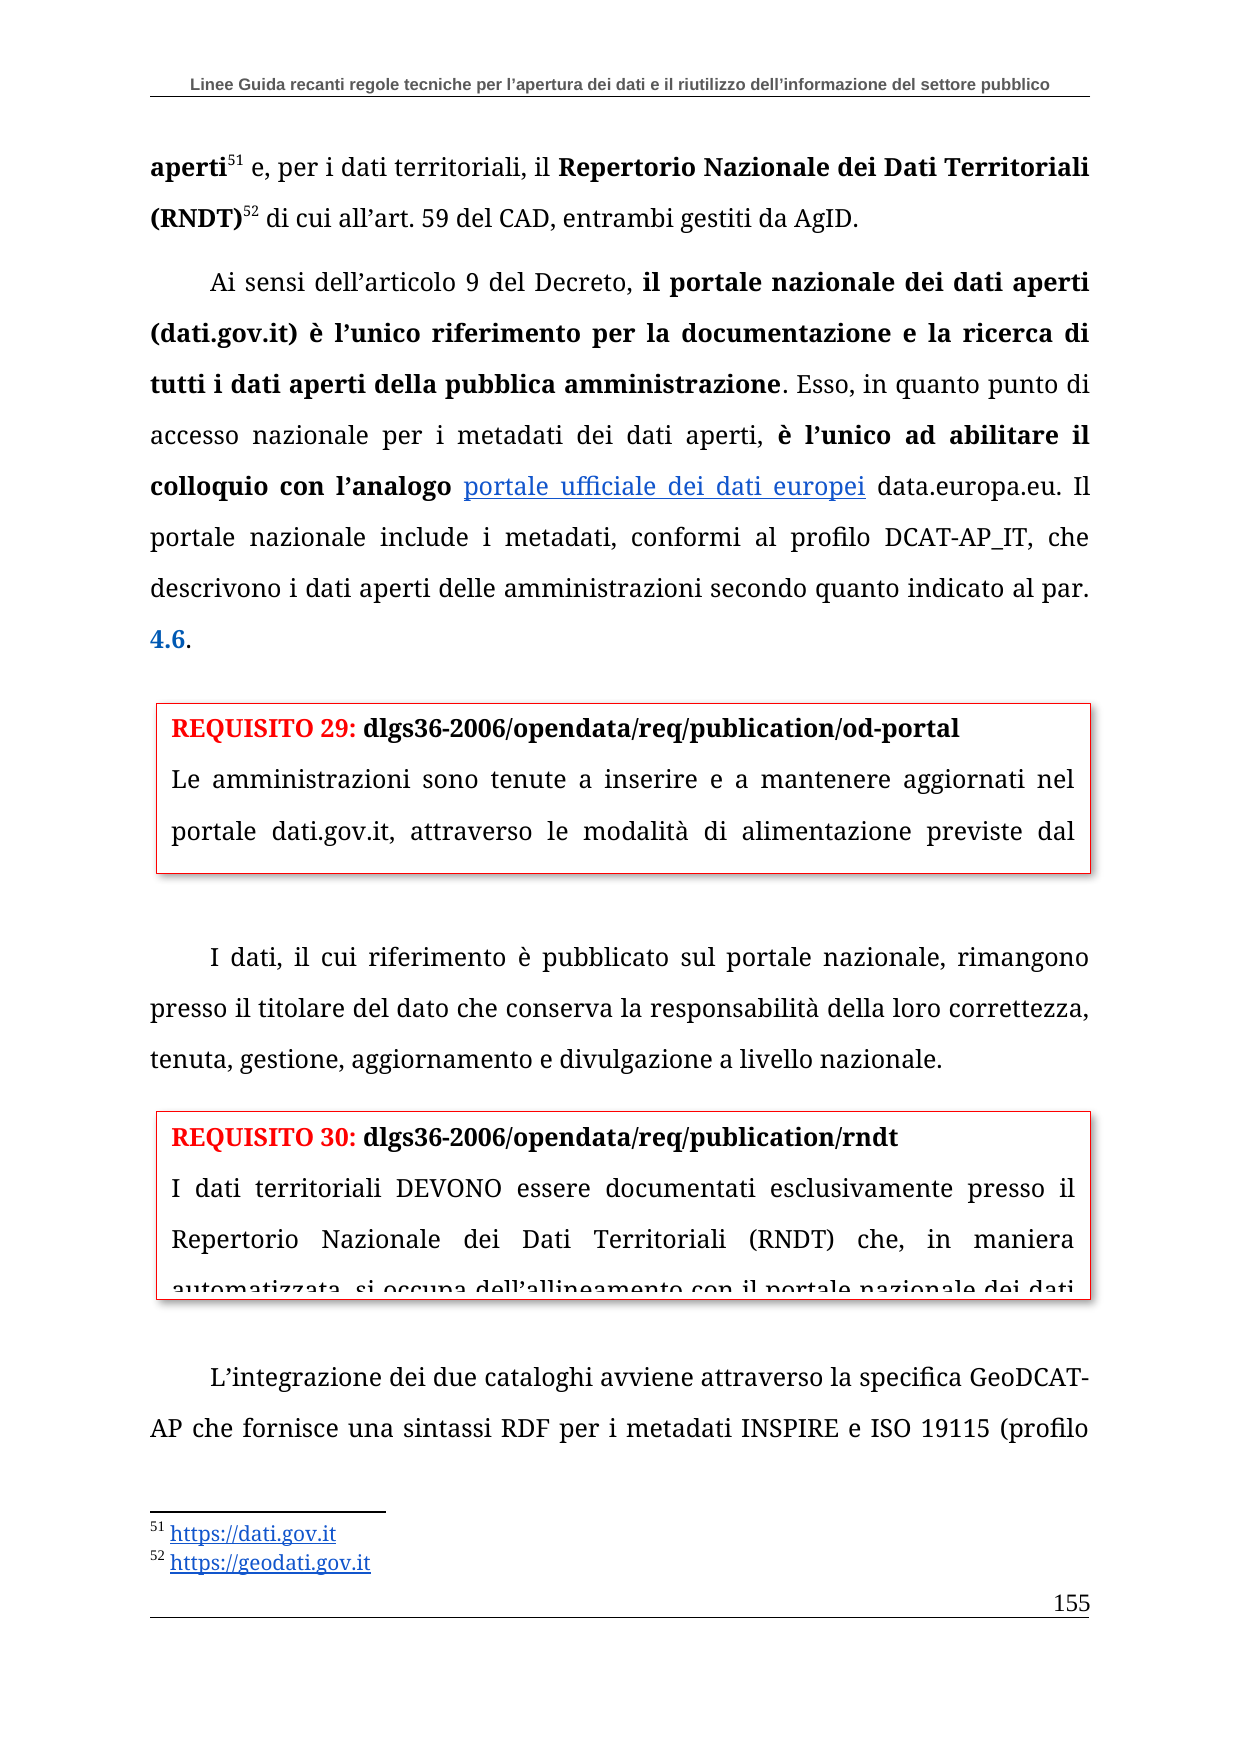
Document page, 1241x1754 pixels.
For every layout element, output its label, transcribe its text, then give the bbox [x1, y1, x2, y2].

text I dati, il cui riferimento è pubblicato sul portale nazionale, rimangono presso il titolare del dato che conserva la responsabilità della loro correttezza, tenuta, gestione, aggiornamento e divulgazione a livello nazionale. [150, 939, 1090, 1076]
text Il Decreto individua come strumenti per la ricerca dei dati il catalogo nazionale dei dati aperti e, per i dati territoriali, il Repertorio Nazionale dei Dati Territoriali (RNDT) di cui all’art. 59 del CAD, entrambi gestiti da AgID. [150, 150, 1090, 235]
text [150, 1359, 1090, 1444]
text Ai sensi dell’articolo 9 del Decreto, il portale nazionale dei dati aperti (dati.gov.it) è l’unico riferimento per la documentazione e la ricerca di tutti i dati aperti della pubblica amministrazione. Esso, in quanto punto di accesso nazionale per i metadati dei dati aperti, è l’unico ad abilitare il colloquio con l’analogo portale ufficiale dei dati europei data.europa.eu. Il portale nazionale include i metadati, conformi al profilo DCAT-AP_IT, che descrivono i dati aperti delle amministrazioni secondo quanto indicato al par. 4.6. [150, 264, 1090, 656]
